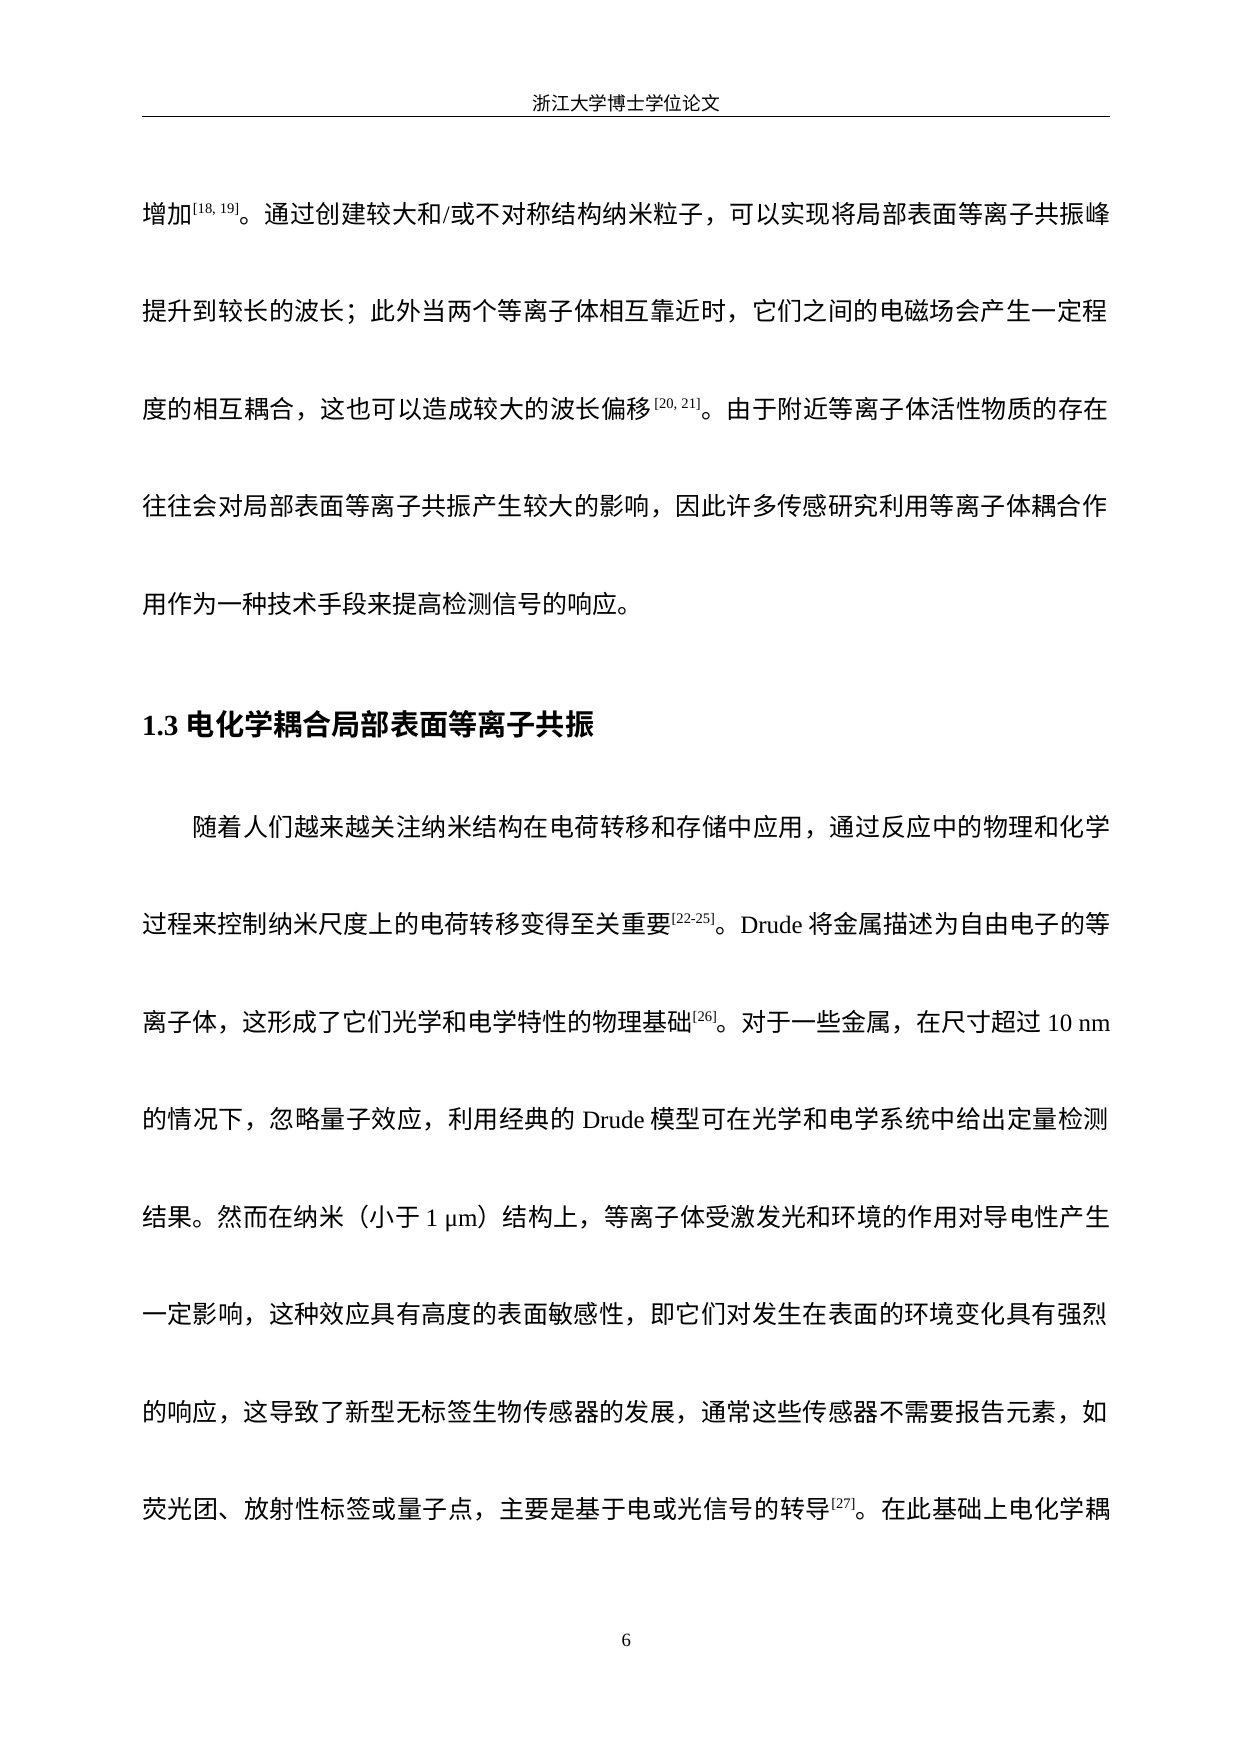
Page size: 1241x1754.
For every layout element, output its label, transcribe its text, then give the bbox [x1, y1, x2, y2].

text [142, 793, 1110, 1540]
subtitle 电化学耦合局部表面等离子共振 [142, 690, 1110, 755]
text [142, 180, 1110, 635]
